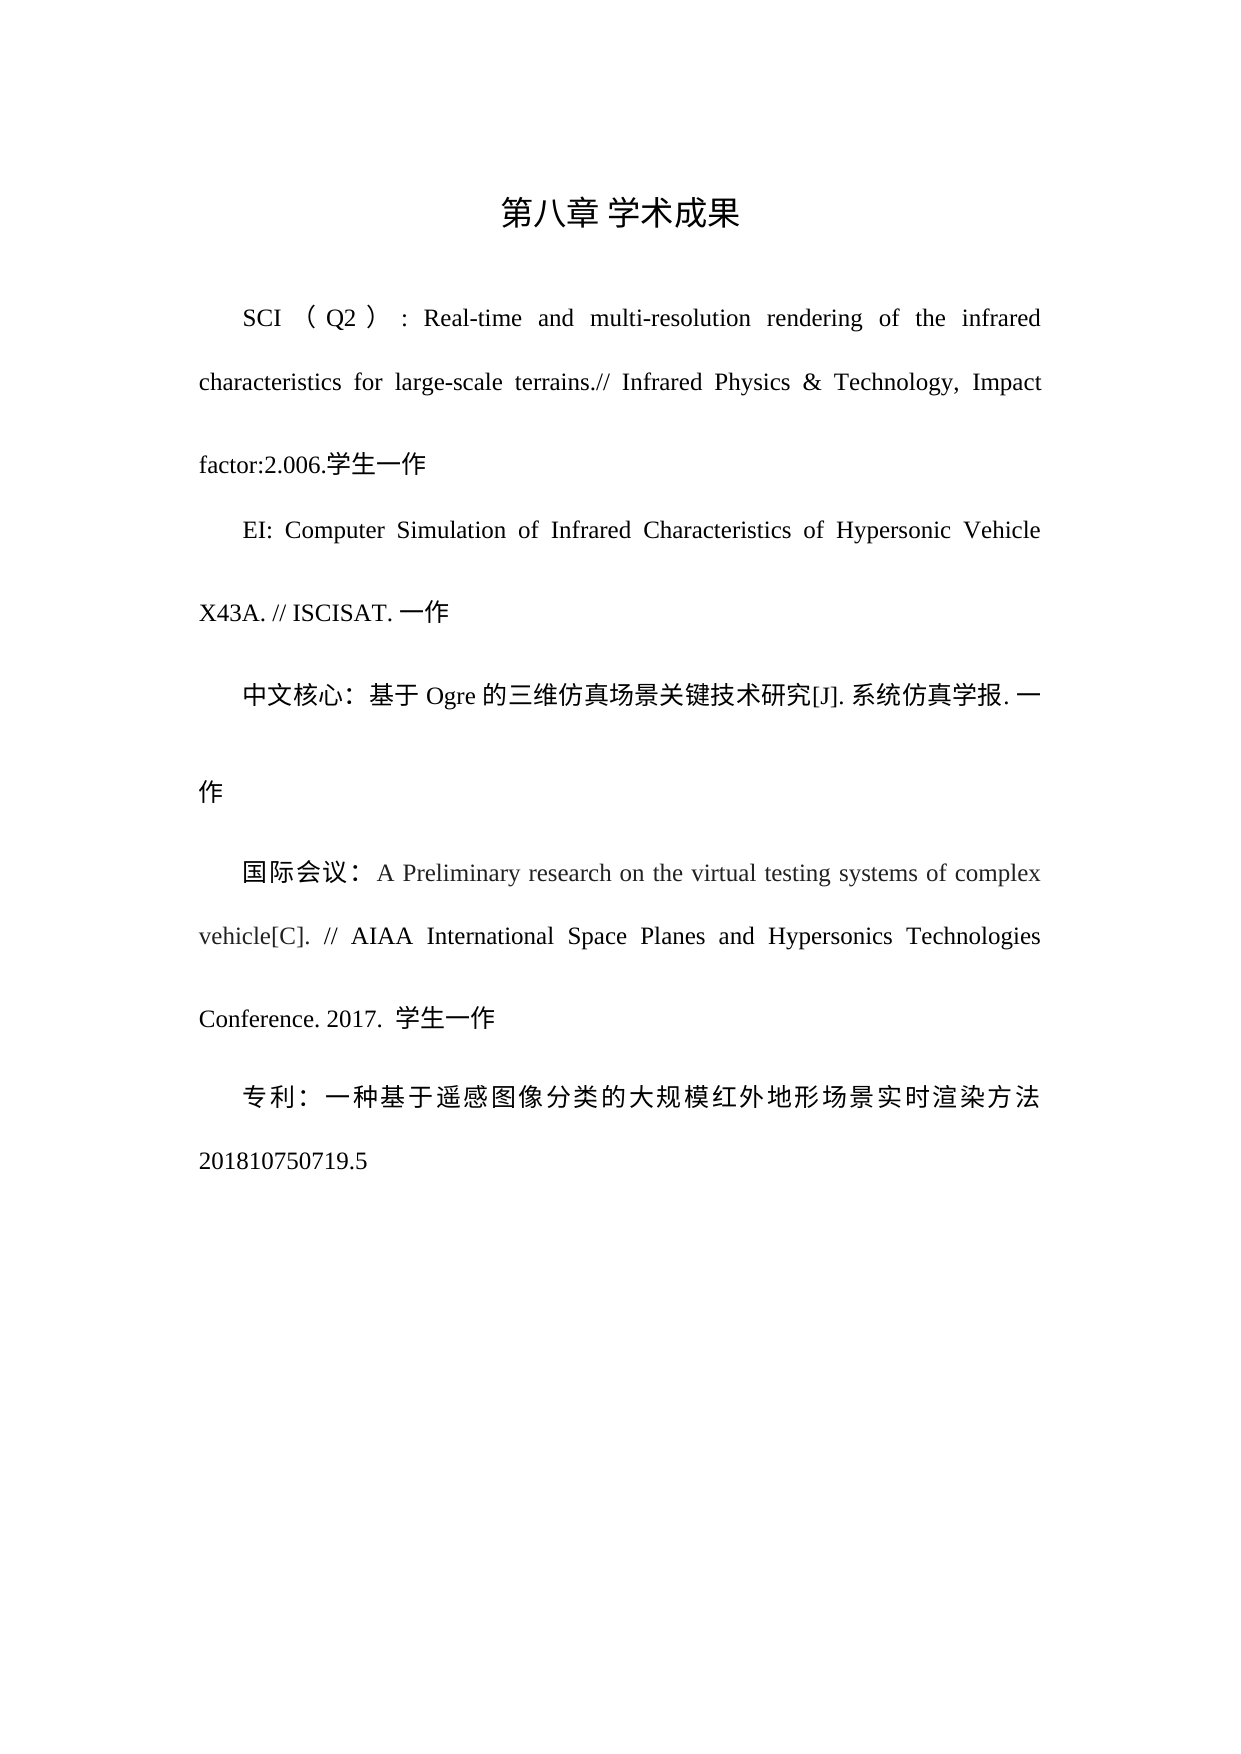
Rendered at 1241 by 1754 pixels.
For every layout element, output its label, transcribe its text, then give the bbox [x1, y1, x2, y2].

table_header SCI（Q2）: Real-time and multi-resolution rendering of the infrared characteristics for large-scale terrains.// Infrared Physics & Technology, Impact factor:2.006.学生一作 EI: Computer Simulation of Infrared Characteristics of Hypersonic Vehicle X43A. // ISCISAT. 一作 中文核心：基于 Ogre 的三维仿真场景关键技术研究[J]. 系统仿真学报. 一作 [188, 284, 1053, 838]
table_cell 专利：一种基于遥感图像分类的大规模红外地形场景实时渲染方法 201810750719.5 [188, 1063, 1053, 1191]
subtitle 学术成果 [187, 178, 1053, 243]
table_cell 国际会议：A Preliminary research on the virtual testing systems of complex vehicle[C]. // AIAA International Space Planes and Hypersonics Technologies Conference. 2017. 学生一作 [188, 838, 1053, 1063]
